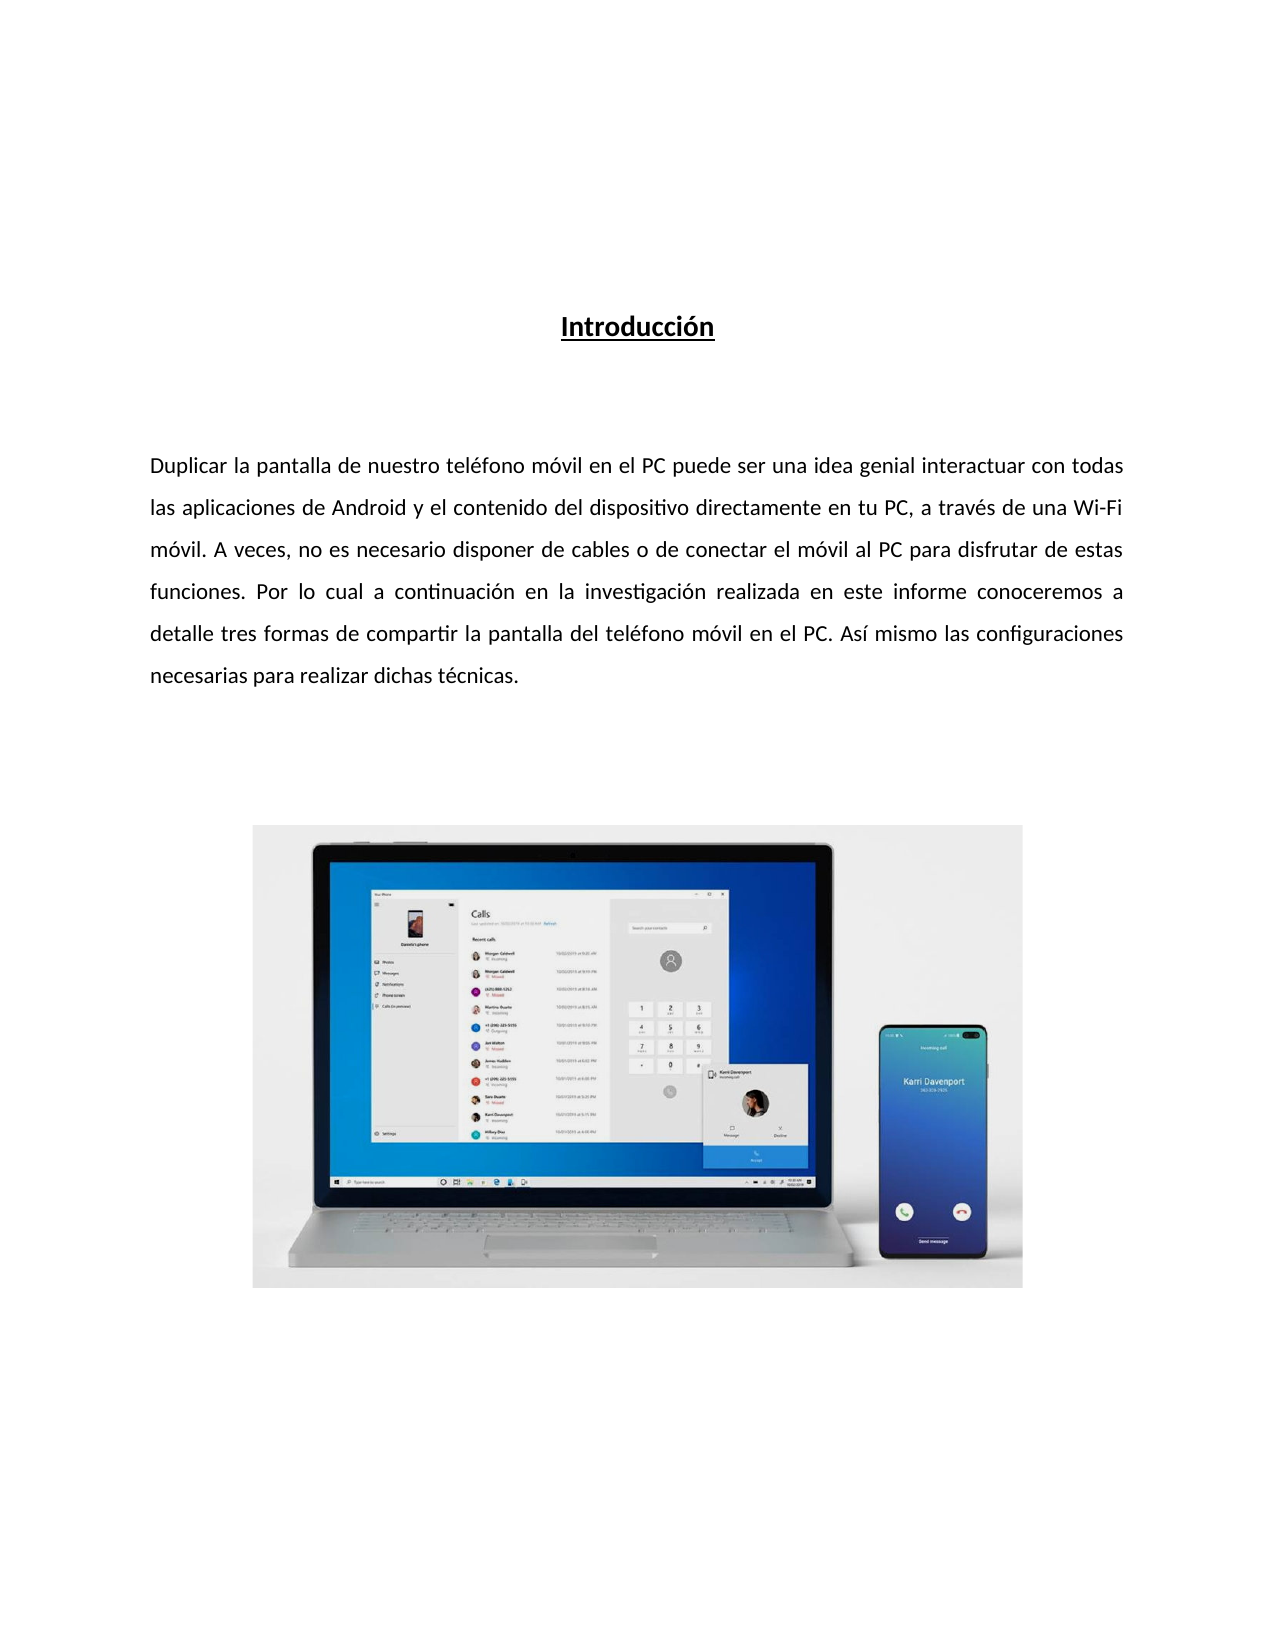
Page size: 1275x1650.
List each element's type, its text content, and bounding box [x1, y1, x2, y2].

subtitle Introducción [150, 308, 1125, 344]
text Duplicar la pantalla de nuestro teléfono móvil en el PC puede ser una idea genial interactuar con todas las aplicaciones de Android y el contenido del dispositivo directamente en tu PC, a través de una Wi-Fi móvil. A veces, no es necesario disponer de cables o de conectar el móvil al PC para disfrutar de estas funciones. Por lo cual a continuación en la investigación realizada en este informe conoceremos a detalle tres formas de compartir la pantalla del teléfono móvil en el PC. Así mismo las configuraciones necesarias para realizar dichas técnicas. [150, 452, 1125, 689]
picture [252, 825, 1023, 1288]
